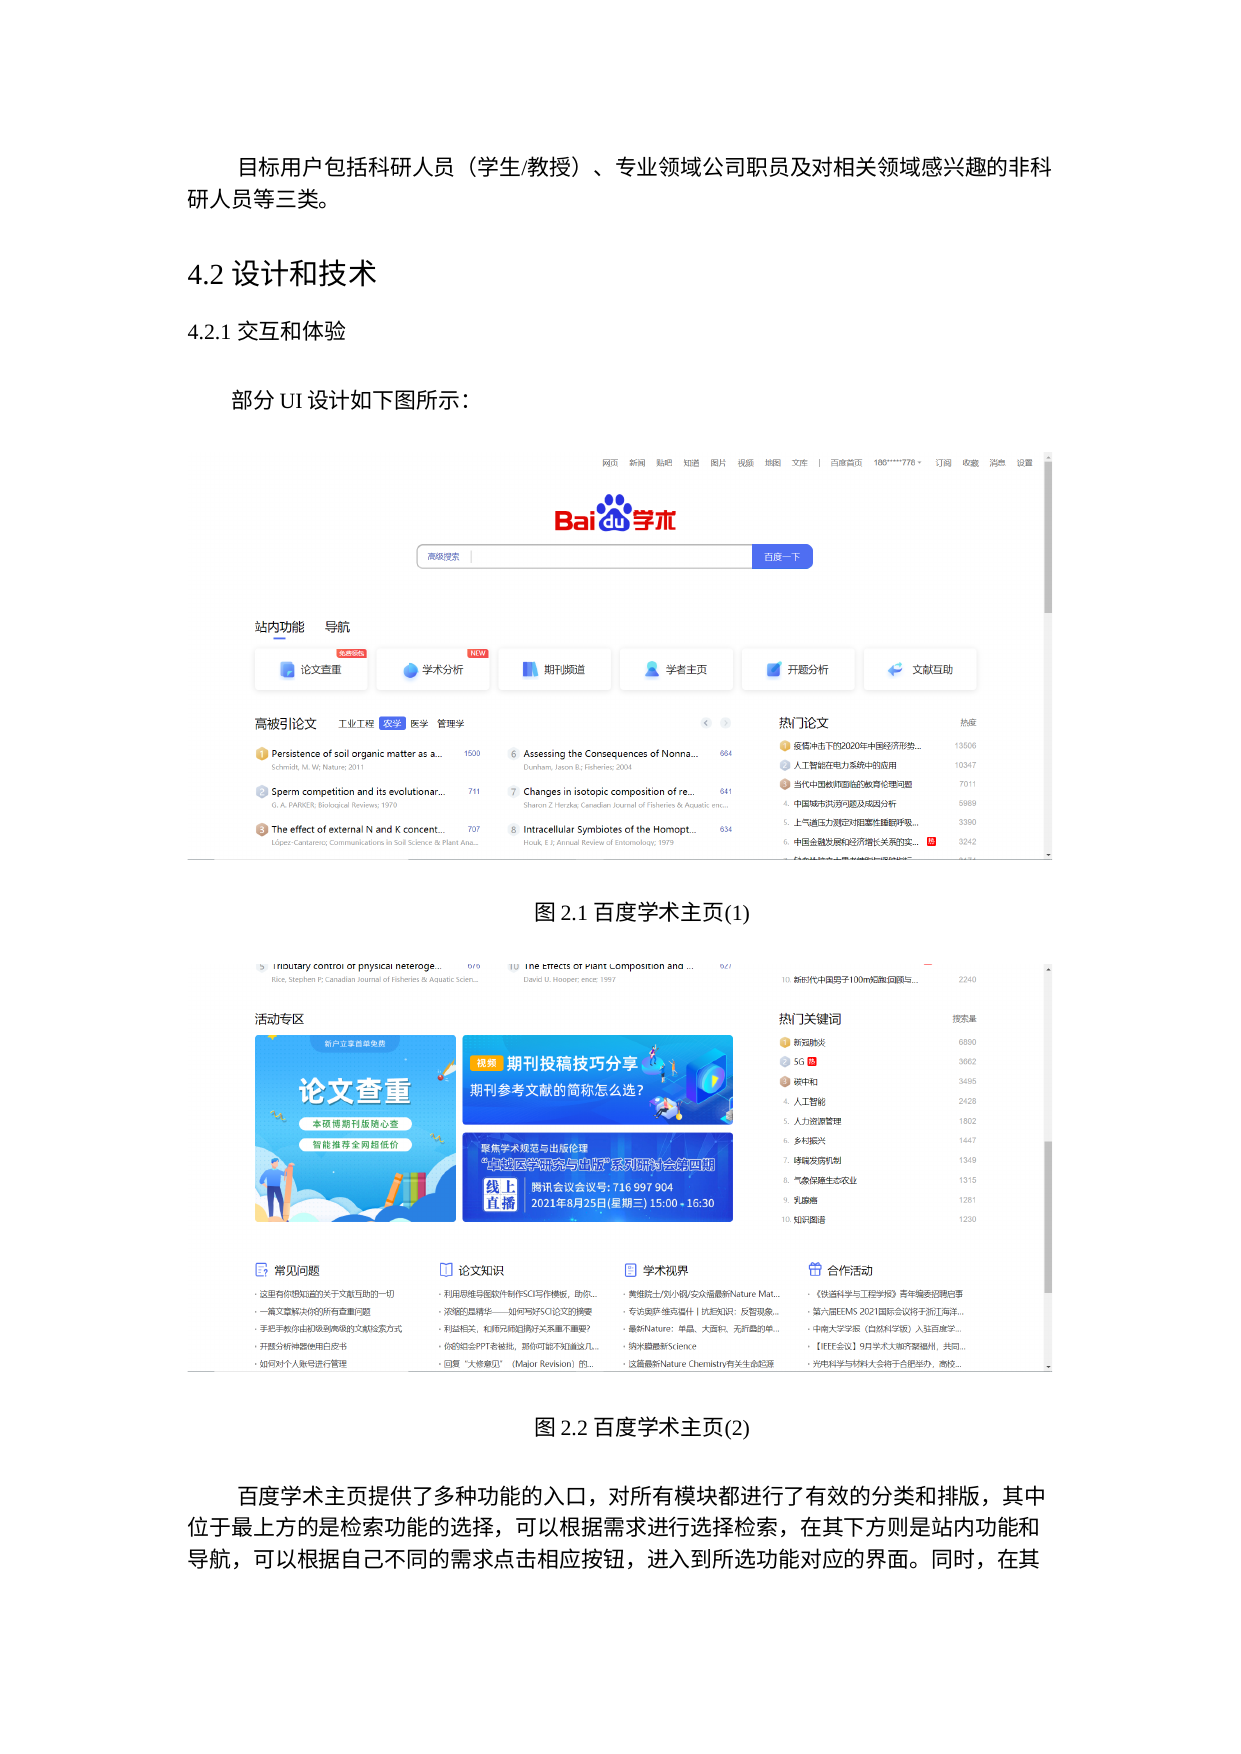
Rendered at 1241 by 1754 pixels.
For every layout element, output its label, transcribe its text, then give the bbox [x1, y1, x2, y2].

text 图2.2 百度学术主页(2) [187, 1409, 1053, 1441]
text 目标用户包括科研人员（学生/教授）、专业领域公司职员及对相关领域感兴趣的非科研人员等三类。 [187, 150, 1053, 213]
subtitle 4.2.1 交互和体验 [187, 314, 1053, 346]
text 图2.1 百度学术主页(1) [187, 897, 1053, 927]
subtitle 4.2 设计和技术 [187, 251, 1053, 293]
text 部分UI设计如下图所示： [187, 383, 1053, 415]
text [187, 1479, 1053, 1574]
picture [187, 452, 1053, 860]
picture [187, 964, 1053, 1372]
